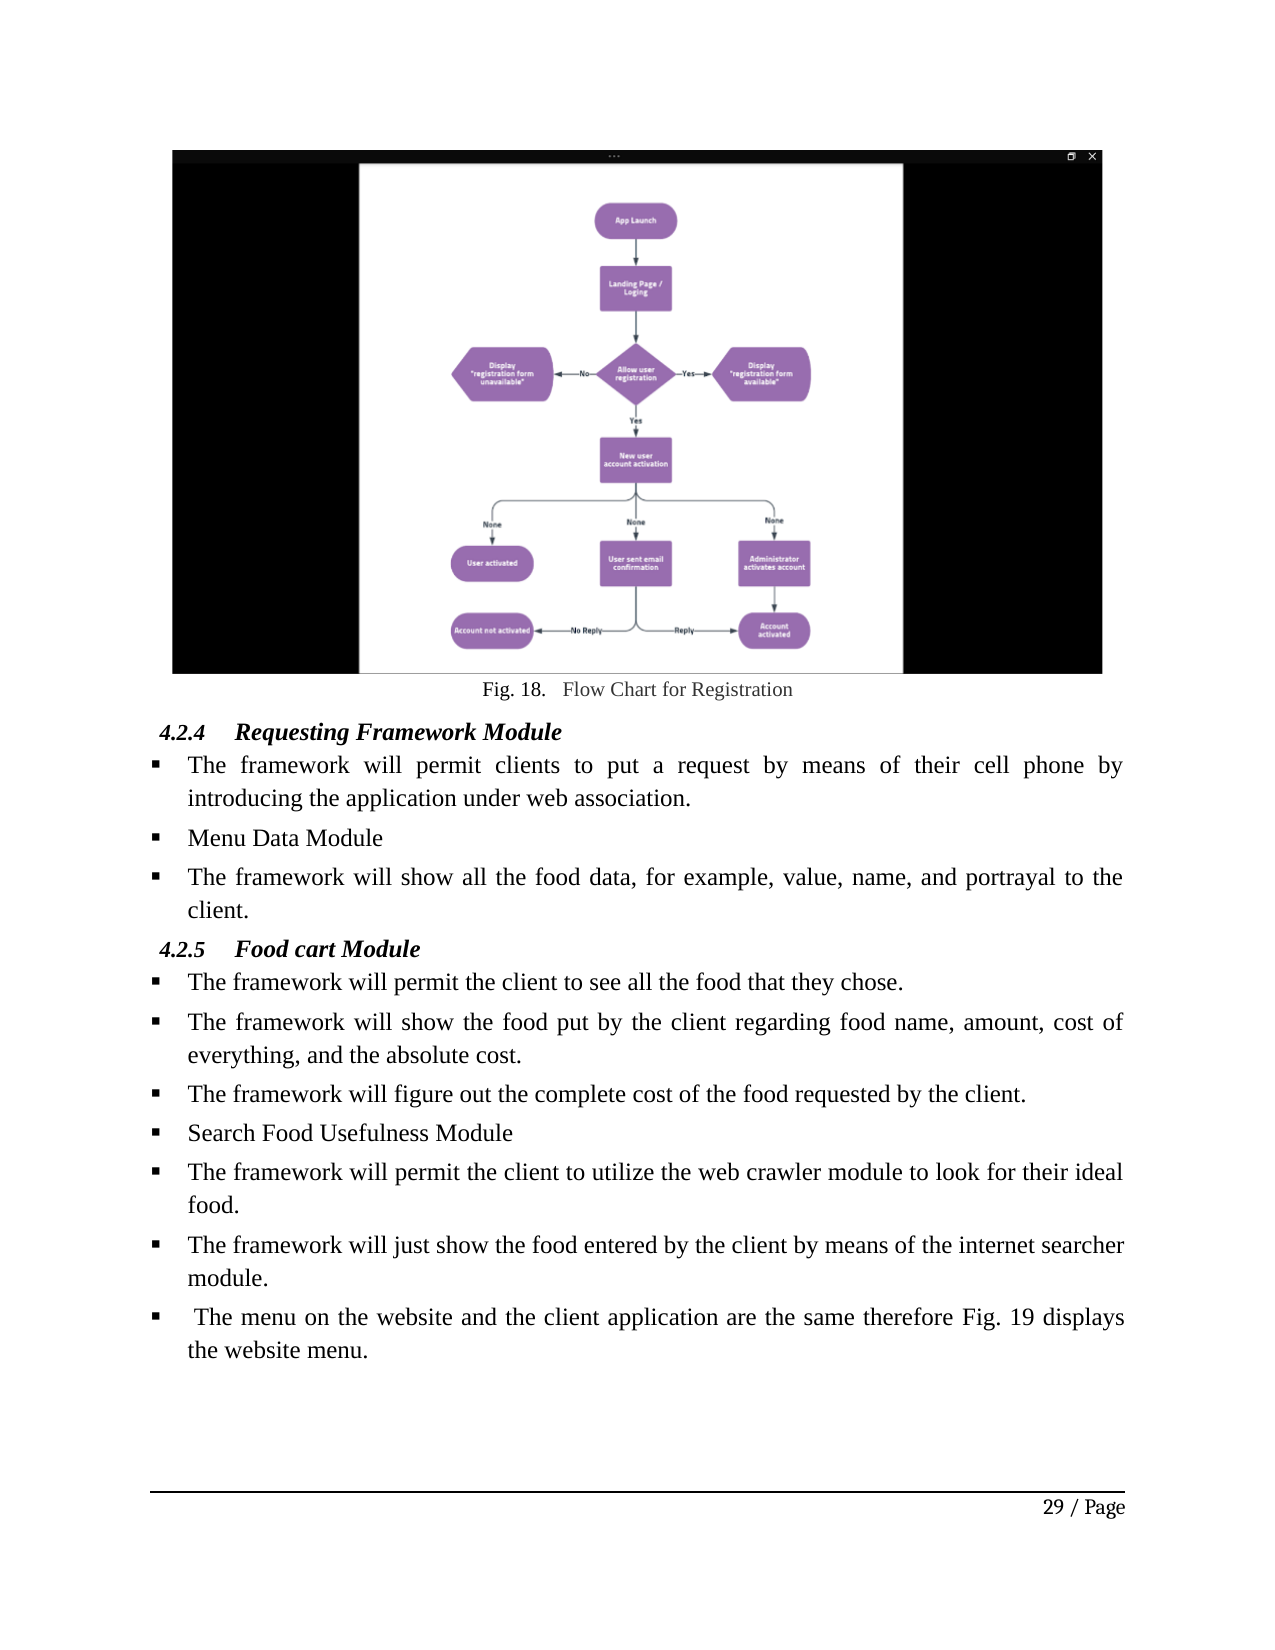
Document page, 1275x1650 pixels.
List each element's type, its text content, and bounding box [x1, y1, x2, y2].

text The menu on the website and the client application are the same therefore Fig. 18 displays the website menu. [150, 1302, 1125, 1364]
text The framework will just show the food entered by the client by means of the internet searcher module. [150, 1230, 1125, 1292]
text The framework will show the food put by the client regarding food name, amount, cost of everything, and the absolute cost. [150, 1007, 1125, 1068]
subtitle Food cart Module [159, 934, 1125, 963]
text The framework will figure out the complete cost of the food requested by the client. [150, 1079, 1125, 1108]
text The framework will show all the food data, for example, value, name, and portrayal to the client. [150, 862, 1125, 924]
text The framework will permit the client to see all the food that they chose. [150, 967, 1125, 996]
text The framework will permit the client to utilize the web crawler module to look for their ideal food. [150, 1157, 1125, 1219]
picture [172, 150, 1103, 674]
text Flow Chart for Registration [150, 677, 1125, 701]
text Search Food Usefulness Module [150, 1118, 1125, 1147]
text Menu Data Module [150, 823, 1125, 852]
subtitle Requesting Framework Module [159, 717, 1125, 746]
text The framework will permit clients to put a request by means of their cell phone by introducing the application under web association. [150, 751, 1125, 812]
